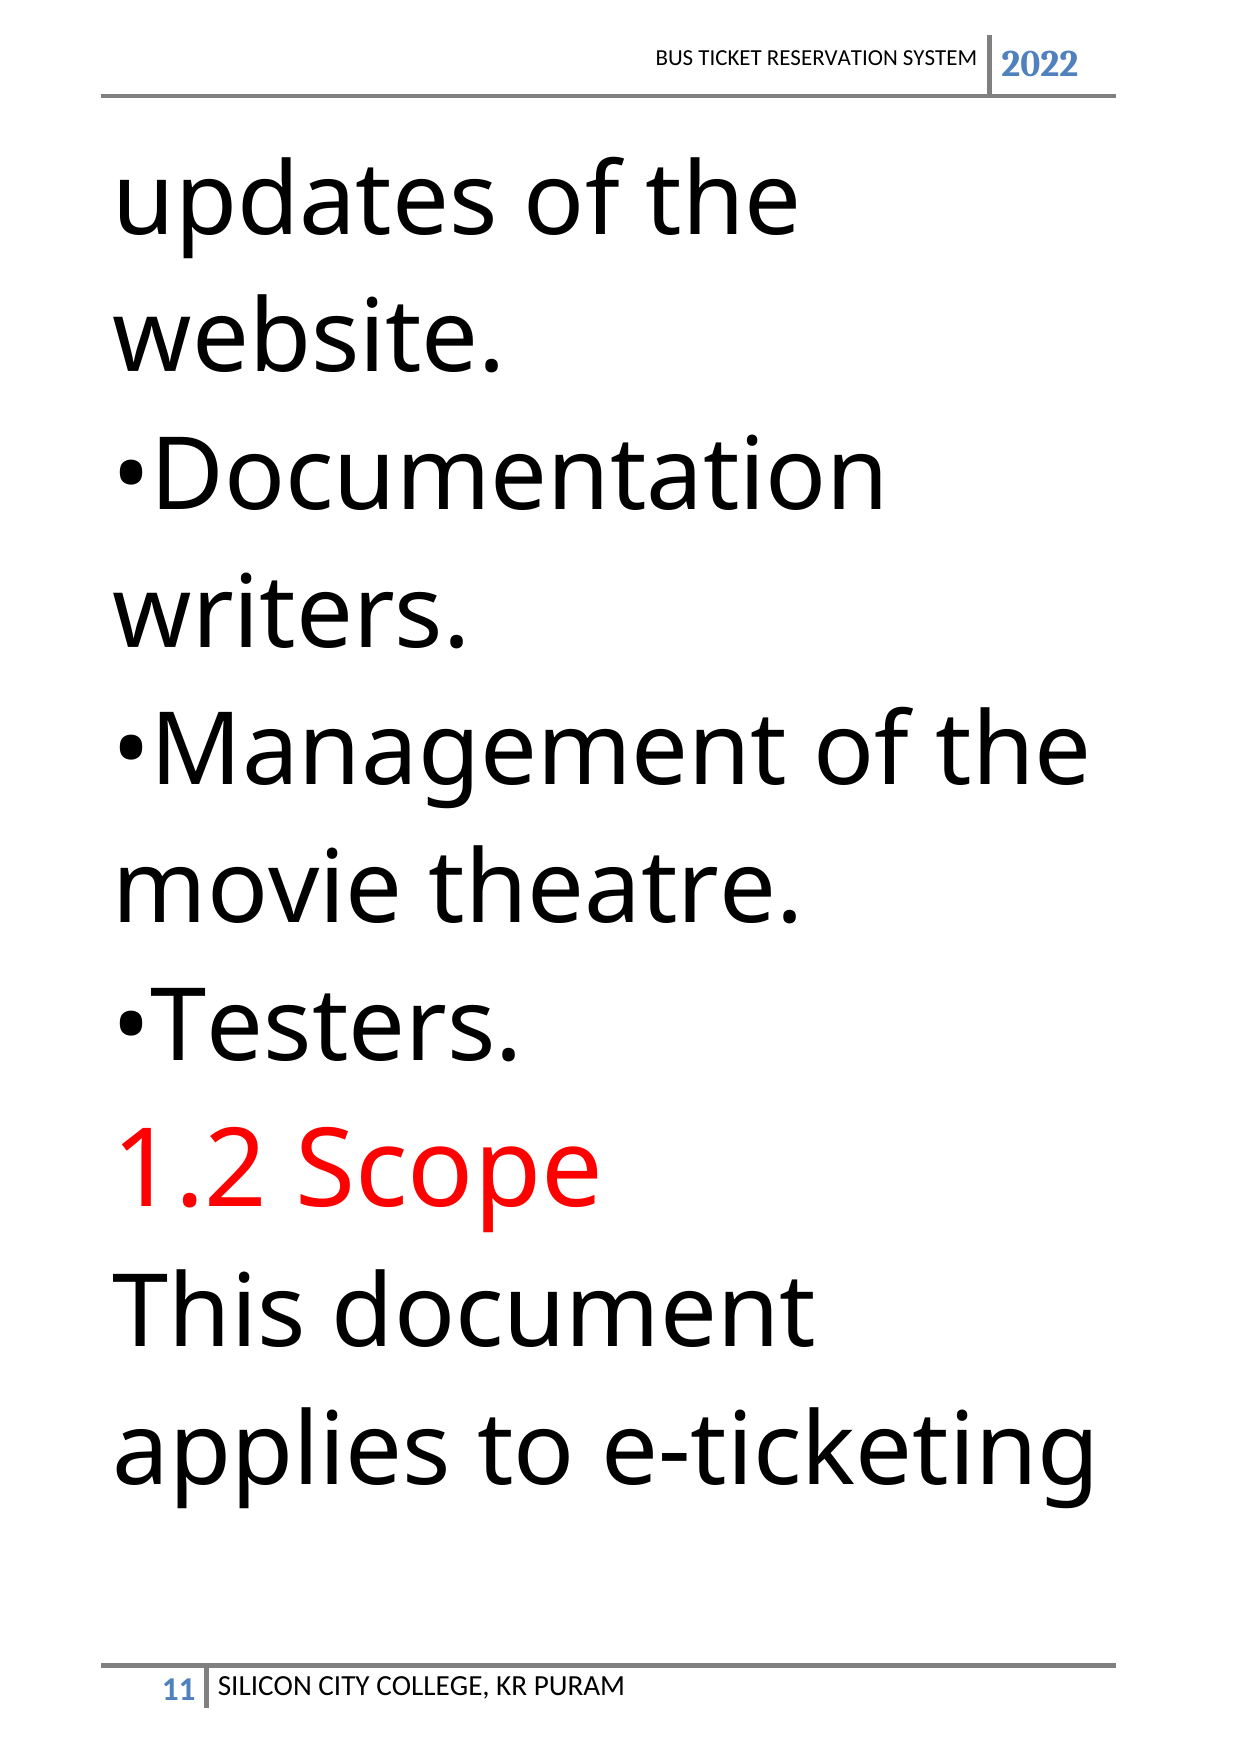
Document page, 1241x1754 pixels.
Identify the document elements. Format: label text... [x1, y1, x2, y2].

text •Documentation writers. [112, 401, 1128, 677]
text •Management of the movie theatre. [112, 677, 1128, 952]
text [112, 1238, 1128, 1514]
text •Testers. [112, 952, 1128, 1089]
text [112, 126, 1128, 401]
text 1.2 Scope [112, 1089, 1128, 1238]
